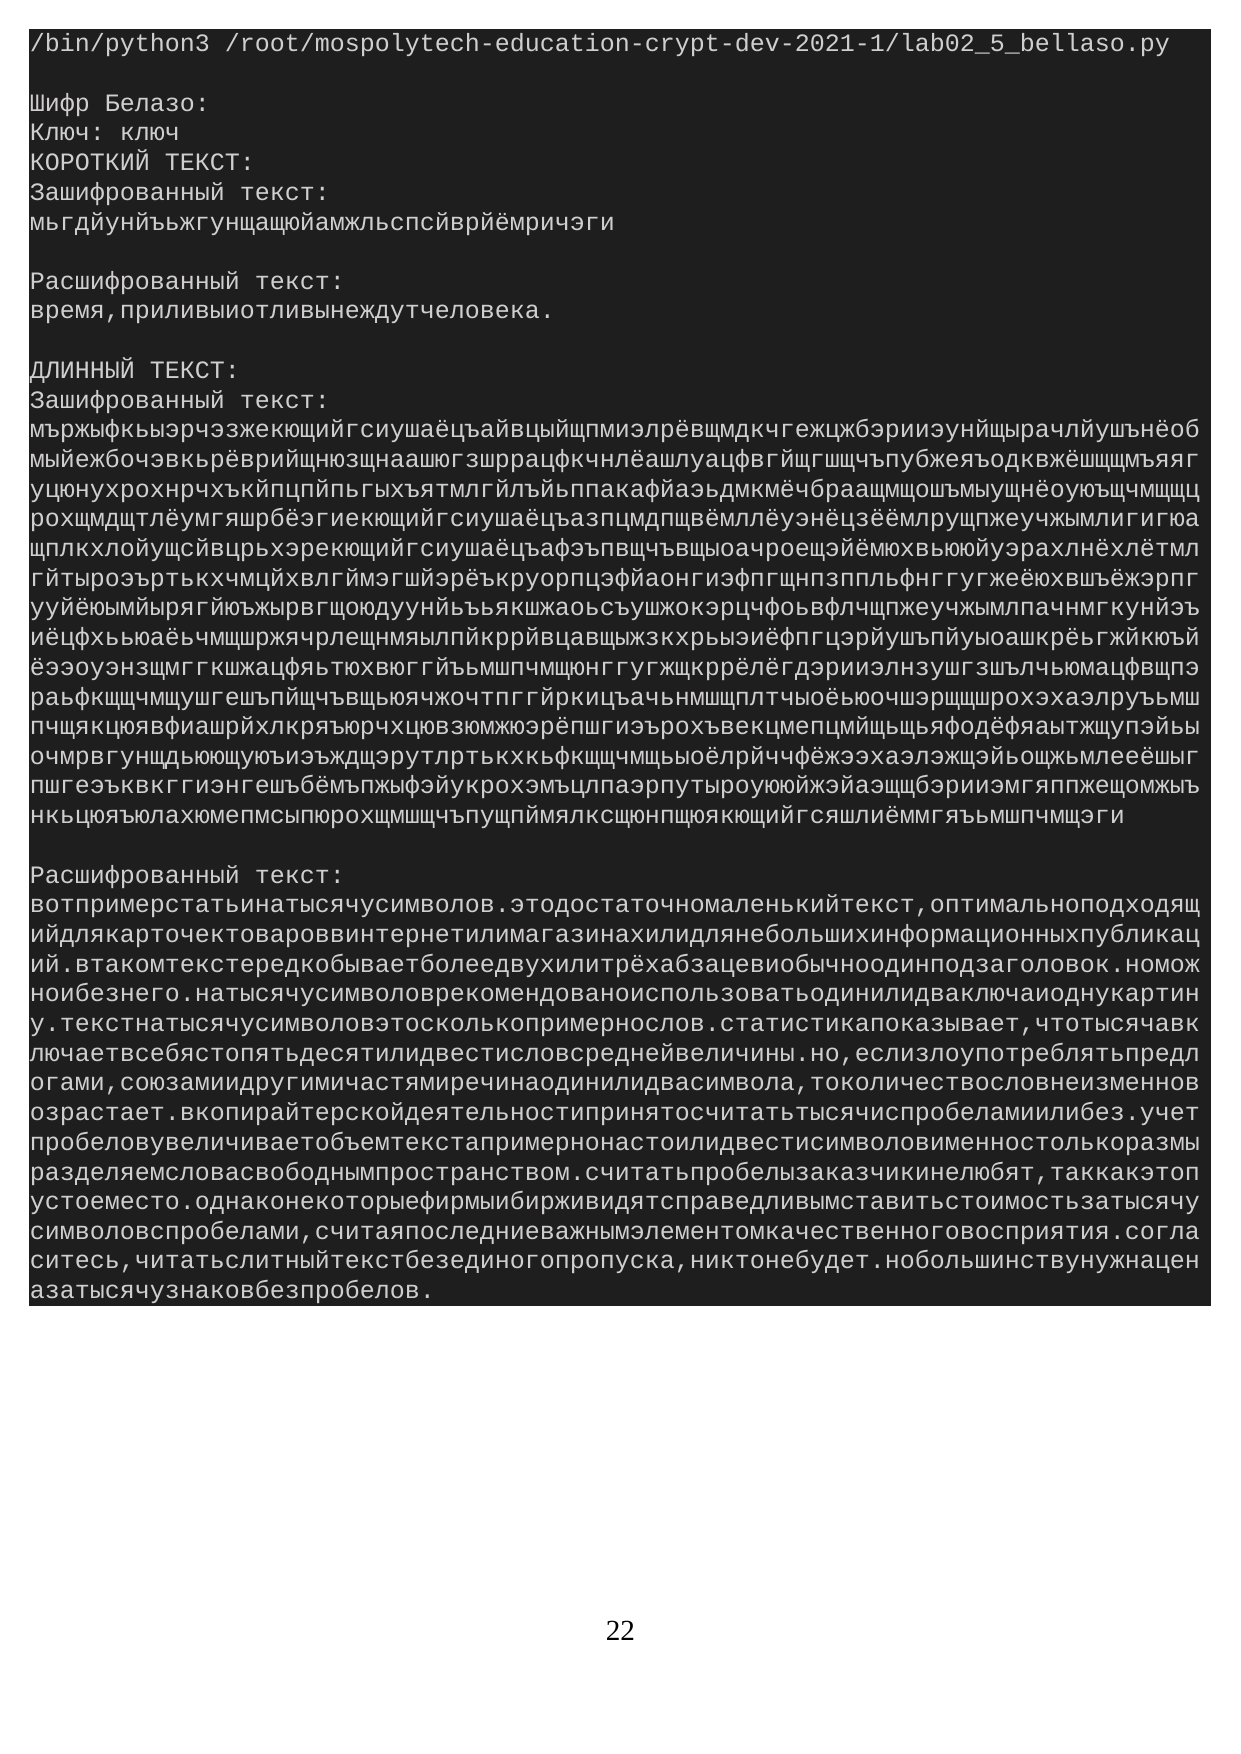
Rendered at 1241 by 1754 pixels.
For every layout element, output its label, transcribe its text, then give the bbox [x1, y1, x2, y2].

text Шифр Белазо: [29, 89, 1211, 119]
text мьгдйунйъьжгунщащюйамжльспсйврйёмричэги [29, 208, 1211, 237]
text ДЛИННЫЙ ТЕКСТ: [29, 356, 1211, 386]
text Расшифрованный текст: [29, 861, 1211, 891]
text /bin/python3 /root/mospolytech-education-crypt-dev-2021-1/lab02_5_bellaso.py [29, 29, 1211, 59]
text Расшифрованный текст: [29, 267, 1211, 297]
text Ключ: ключ [29, 119, 1211, 148]
text время,приливыиотливынеждутчеловека. [29, 297, 1211, 326]
text Зашифрованный текст: [29, 386, 1211, 416]
text мържыфкьыэрчэзжекющийгсиушаёцъайвцыйщпмиэлрёвщмдкчгежцжбэрииэунйщырачлйушънёобмыйежбочэвкьрёврийщнюзщнаашюгзшррацфкчнлёашлуацфвгйщгшщчъпубжеяъодквжёшщщмъяягуцюнухрохнрчхъкйпцпйпьгыхъятмлгйлъйьппакафйаэьдмкмёчбраащмщошъмыущнёоуюъщчмщщцрохщмдщтлёумгяшрбёэгиекющийгсиушаёцъазпцмдпщвёмллёуэнёцзёёмлрущпжеучжымлигигюащплкхлойущсйвцрьхэрекющийгсиушаёцъафэъпвщчъвщыоачроещэйёмюхвьююйуэрахлнёхлётмлгйтыроэъртькхчмцйхвлгймэгшйэрёъкруорпцэфйаонгиэфпгщнпзппльфнггугжеёюхвшъёжэрпгууйёюымйырягйюъжырвгщоюдуунйьъьякшжаоьсъушжокэрцчфоьвфлчщпжеучжымлпачнмгкунйэъиёцфхььюаёьчмщшржячрлещнмяылпйкррйвцавщыжзкхрьыэиёфпгцэрйушъпйуыоашкрёьгжйкюъйёээоуэнзщмггкшжацфяьтюхвюггйъьмшпчмщюнггугжщкррёлёгдэрииэлнзушгзшълчьюмацфвщпэраьфкщщчмщушгешъпйщчъвщьюячжочтпггйркицъачьнмшщплтчыоёьюочшэрщщшрохэхаэлруъьмшпчщякцюявфиашрйхлкряъюрчхцювзюмжюэрёпшгиэърохъвекцмепцмйщьщьяфодёфяаытжщупэйьыочмрвгунщдьюющуюъиэъждщэрутлртькхкьфкщщчмщьыоёлрйччфёжээхаэлэжщэйьощжьмлееёшыгпшгеэъквкггиэнгешъбёмъпжыфэйукрохэмъцлпаэрпутыроуююйжэйаэщщбэрииэмгяппжещомжыънкьцюяъюлахюмепмсыпюрохщмшщчъпущпймялксщюнпщюякющийгсяшлиёммгяъьмшпчмщэги [29, 416, 1211, 831]
text вотпримерстатьинатысячусимволов.этодостаточномаленькийтекст,оптимальноподходящийдлякарточектовароввинтернетилимагазинахилидлянебольшихинформационныхпубликаций.втакомтекстередкобываетболеедвухилитрёхабзацевиобычноодинподзаголовок.номожноибезнего.натысячусимволоврекомендованоиспользоватьодинилидваключаиоднукартину.текстнатысячусимволовэтосколькопримернослов.статистикапоказывает,чтотысячавключаетвсебястопятьдесятилидвестисловсреднейвеличины.но,еслизлоупотреблятьпредлогами,союзамиидругимичастямиречинаодинилидвасимвола,токоличествословнеизменновозрастает.вкопирайтерскойдеятельностипринятосчитатьтысячиспробеламиилибез.учетпробеловувеличиваетобъемтекстапримернонастоилидвестисимволовименностолькоразмыразделяемсловасвободнымпространством.считатьпробелызаказчикинелюбят,таккакэтопустоеместо.однаконекоторыефирмыибирживидятсправедливымставитьстоимостьзатысячусимволовспробелами,считаяпоследниеважнымэлементомкачественноговосприятия.согласитесь,читатьслитныйтекстбезединогопропуска,никтонебудет.нобольшинствунужнаценазатысячузнаковбезпробелов. [29, 891, 1211, 1306]
text КОРОТКИЙ ТЕКСТ: [29, 148, 1211, 178]
text Зашифрованный текст: [29, 178, 1211, 208]
